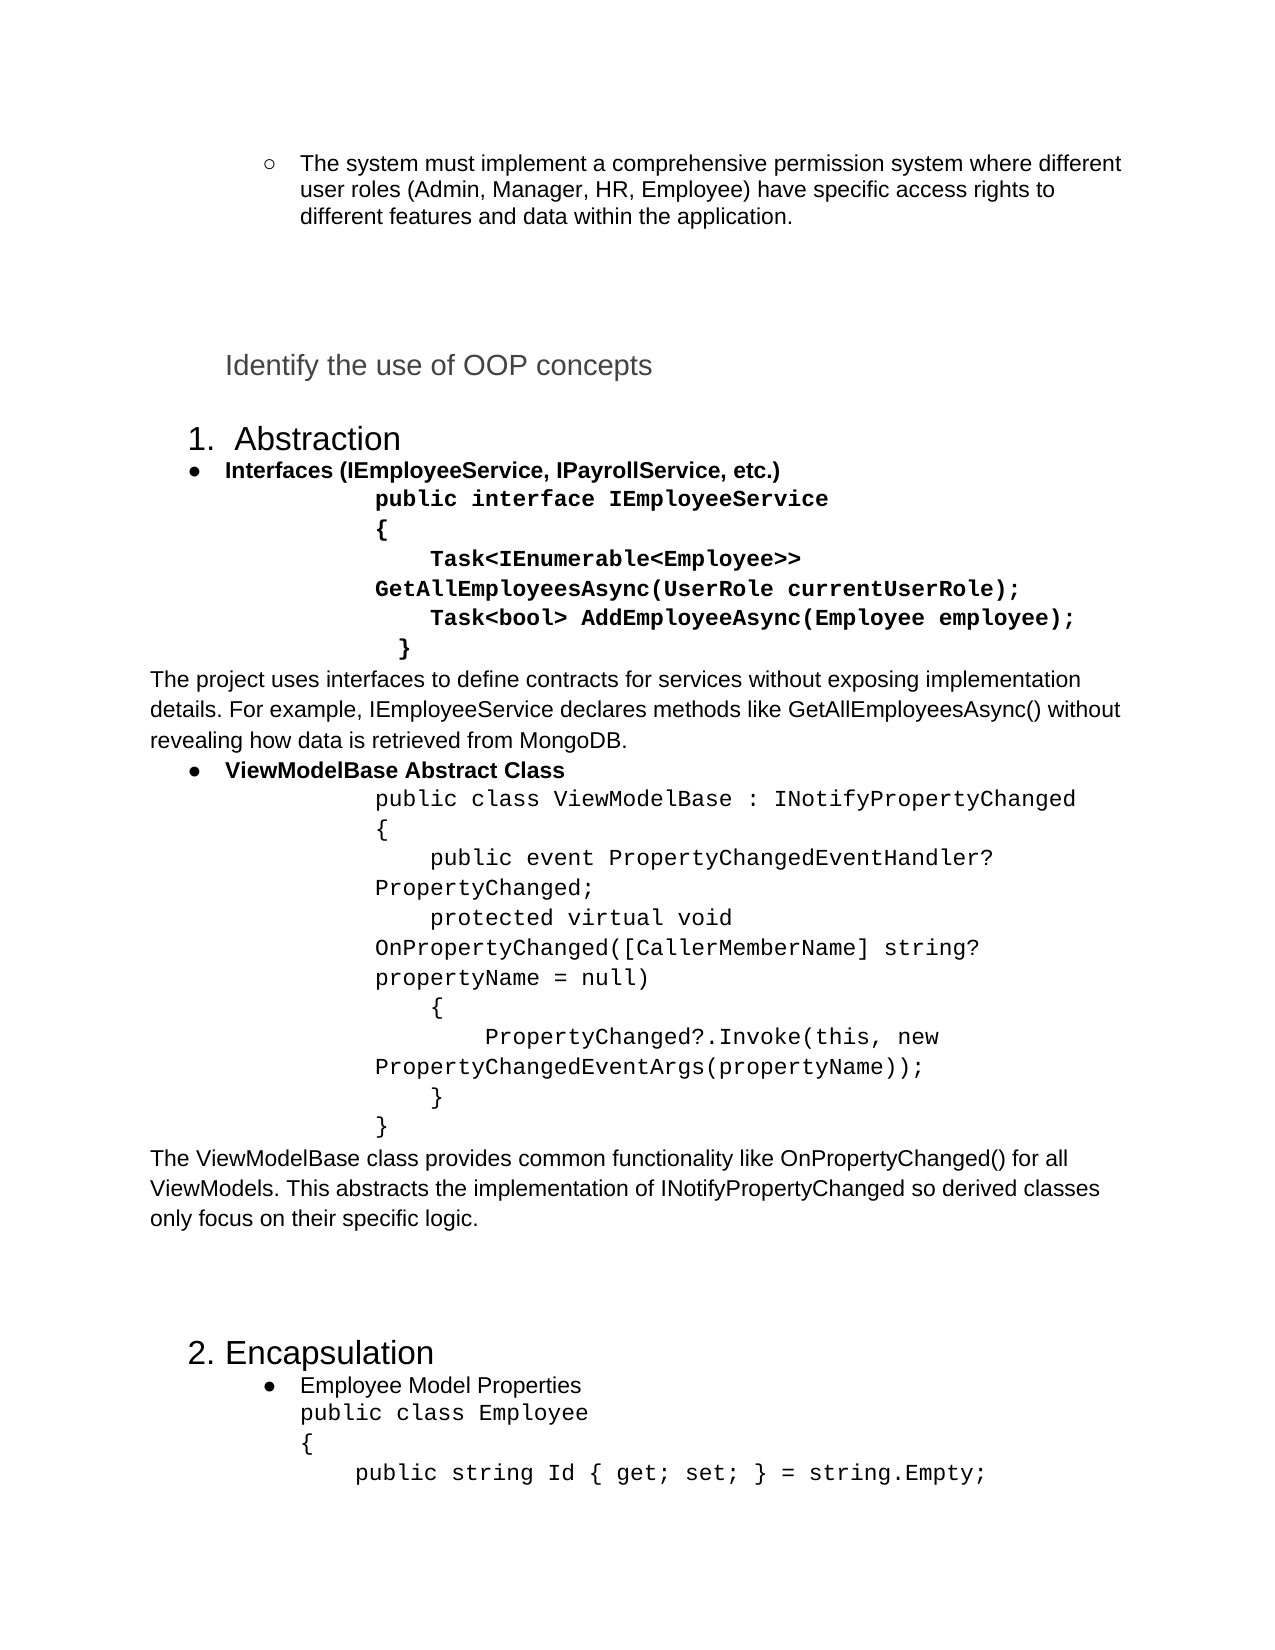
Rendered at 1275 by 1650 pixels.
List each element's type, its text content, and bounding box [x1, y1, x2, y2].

text { [375, 817, 1125, 843]
list Interfaces (IEmployeeService, IPayrollService, etc.) [187, 457, 1125, 484]
text } [375, 1115, 1125, 1141]
text { [375, 996, 1125, 1022]
text public class Employee [300, 1402, 1125, 1428]
text The ViewModelBase class provides common functionality like OnPropertyChanged() for all ViewModels. This abstracts the implementation of INotifyPropertyChanged so derived classes only focus on their specific logic. [150, 1144, 1125, 1231]
subtitle Encapsulation [187, 1333, 1125, 1372]
text PropertyChanged?.Invoke(this, new PropertyChangedEventArgs(propertyName)); [375, 1025, 1125, 1081]
subtitle Abstraction [187, 419, 1125, 457]
text { [300, 1432, 1125, 1457]
text public string Id { get; set; } = string.Empty; [300, 1461, 1125, 1487]
text public interface IEmployeeService [375, 487, 1125, 513]
text protected virtual void OnPropertyChanged([CallerMemberName] string? propertyName = null) [375, 906, 1125, 992]
subtitle Identify the use of OOP concepts [150, 348, 1125, 381]
list Employee Model Properties [262, 1372, 1125, 1398]
text { [375, 517, 1125, 543]
text Task<bool> AddEmployeeAsync(Employee employee); [375, 607, 1125, 633]
text public class ViewModelBase : INotifyPropertyChanged [375, 787, 1125, 813]
list ViewModelBase Abstract Class [187, 757, 1125, 783]
list The system must implement a comprehensive permission system where different user roles (Admin, Manager, HR, Employee) have specific access rights to different features and data within the application. [262, 150, 1125, 229]
text } [150, 636, 1125, 662]
text The project uses interfaces to define contracts for services without exposing implementation details. For example, IEmployeeService declares methods like GetAllEmployeesAsync() without revealing how data is retrieved from MongoDB. [150, 666, 1125, 753]
text public event PropertyChangedEventHandler? PropertyChanged; [375, 847, 1125, 902]
text } [375, 1085, 1125, 1111]
text Task<IEnumerable<Employee>> GetAllEmployeesAsync(UserRole currentUserRole); [375, 547, 1125, 603]
